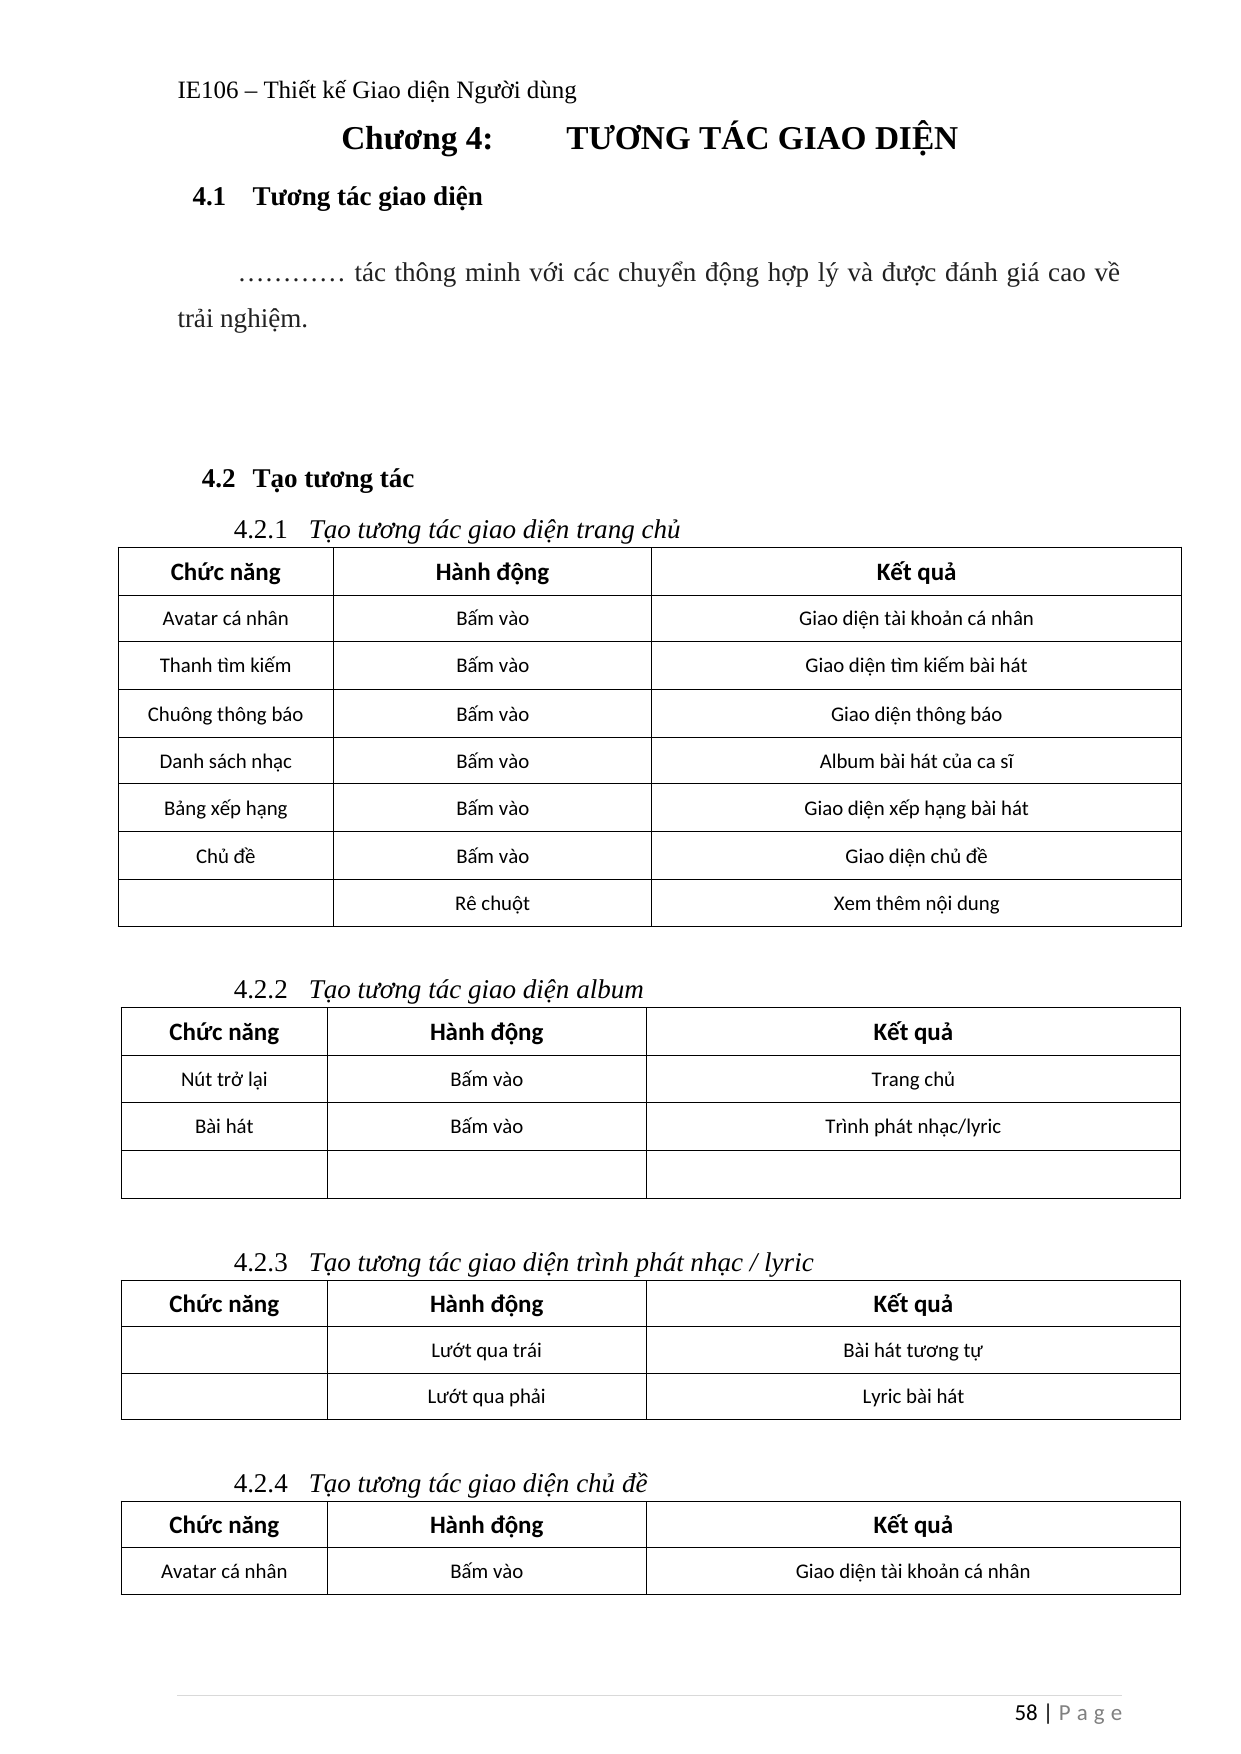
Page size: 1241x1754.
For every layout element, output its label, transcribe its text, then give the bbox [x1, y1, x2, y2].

table_cell Lướt qua phải [328, 1374, 646, 1419]
table_cell Giao diện thông báo [652, 690, 1181, 737]
table_cell Giao diện tài khoản cá nhân [652, 596, 1181, 641]
table_cell Trình phát nhạc/lyric [647, 1103, 1180, 1150]
table_cell Bấm vào [328, 1103, 646, 1150]
table_cell Giao diện xếp hạng bài hát [652, 784, 1181, 831]
subtitle Tạo tương tác giao diện album [233, 973, 1122, 1004]
table_cell Chủ đề [119, 832, 333, 879]
subtitle Tạo tương tác [202, 462, 1122, 493]
table_cell Lyric bài hát [647, 1374, 1180, 1419]
table_cell Bấm vào [334, 642, 651, 689]
table_header Kết quả [647, 1502, 1180, 1547]
table_cell Avatar cá nhân [119, 596, 333, 641]
subtitle Tạo tương tác giao diện trang chủ [233, 513, 1122, 544]
table_header Hành động [328, 1502, 646, 1547]
table_header Kết quả [647, 1008, 1180, 1055]
table_cell Bấm vào [328, 1056, 646, 1102]
table_cell Trang chủ [647, 1056, 1180, 1102]
table_header Hành động [334, 548, 651, 595]
table_cell Bấm vào [334, 832, 651, 879]
table_cell Bài hát [122, 1103, 327, 1150]
subtitle Tạo tương tác giao diện trình phát nhạc / lyric [233, 1246, 1122, 1277]
table_cell Giao diện tìm kiếm bài hát [652, 642, 1181, 689]
subtitle TƯƠNG TÁC GIAO DIỆN [177, 118, 1122, 156]
table_cell [328, 1151, 646, 1198]
table_cell Giao diện tài khoản cá nhân [647, 1548, 1180, 1593]
table_cell Bấm vào [334, 596, 651, 641]
table_cell Bấm vào [328, 1548, 646, 1593]
table_header Kết quả [647, 1281, 1180, 1326]
table_cell [122, 1151, 327, 1198]
table_cell [119, 880, 333, 926]
table_header Hành động [328, 1008, 646, 1055]
table_header Kết quả [652, 548, 1181, 595]
table_cell Giao diện chủ đề [652, 832, 1181, 879]
text ………… tác thông minh với các chuyển động hợp lý và được đánh giá cao về trải nghiệm. [177, 256, 1122, 333]
table_cell Rê chuột [334, 880, 651, 926]
table_cell Album bài hát của ca sĩ [652, 738, 1181, 783]
table_cell Bấm vào [334, 784, 651, 831]
table_cell [122, 1327, 327, 1373]
table_header Chức năng [122, 1008, 327, 1055]
subtitle Tương tác giao diện [192, 180, 1122, 211]
table_cell Nút trở lại [122, 1056, 327, 1102]
table_cell Bảng xếp hạng [119, 784, 333, 831]
table_cell Bấm vào [334, 738, 651, 783]
table_cell Bấm vào [334, 690, 651, 737]
table_cell [122, 1374, 327, 1419]
table_cell Thanh tìm kiếm [119, 642, 333, 689]
table_header Hành động [328, 1281, 646, 1326]
table_cell Chuông thông báo [119, 690, 333, 737]
subtitle Tạo tương tác giao diện chủ đề [233, 1467, 1122, 1498]
table_cell Xem thêm nội dung [652, 880, 1181, 926]
table_cell Danh sách nhạc [119, 738, 333, 783]
table_header Chức năng [122, 1502, 327, 1547]
table_header Chức năng [122, 1281, 327, 1326]
table_cell Lướt qua trái [328, 1327, 646, 1373]
table_header Chức năng [119, 548, 333, 595]
table_cell Avatar cá nhân [122, 1548, 327, 1593]
table_cell Bài hát tương tự [647, 1327, 1180, 1373]
table_cell [647, 1151, 1180, 1198]
